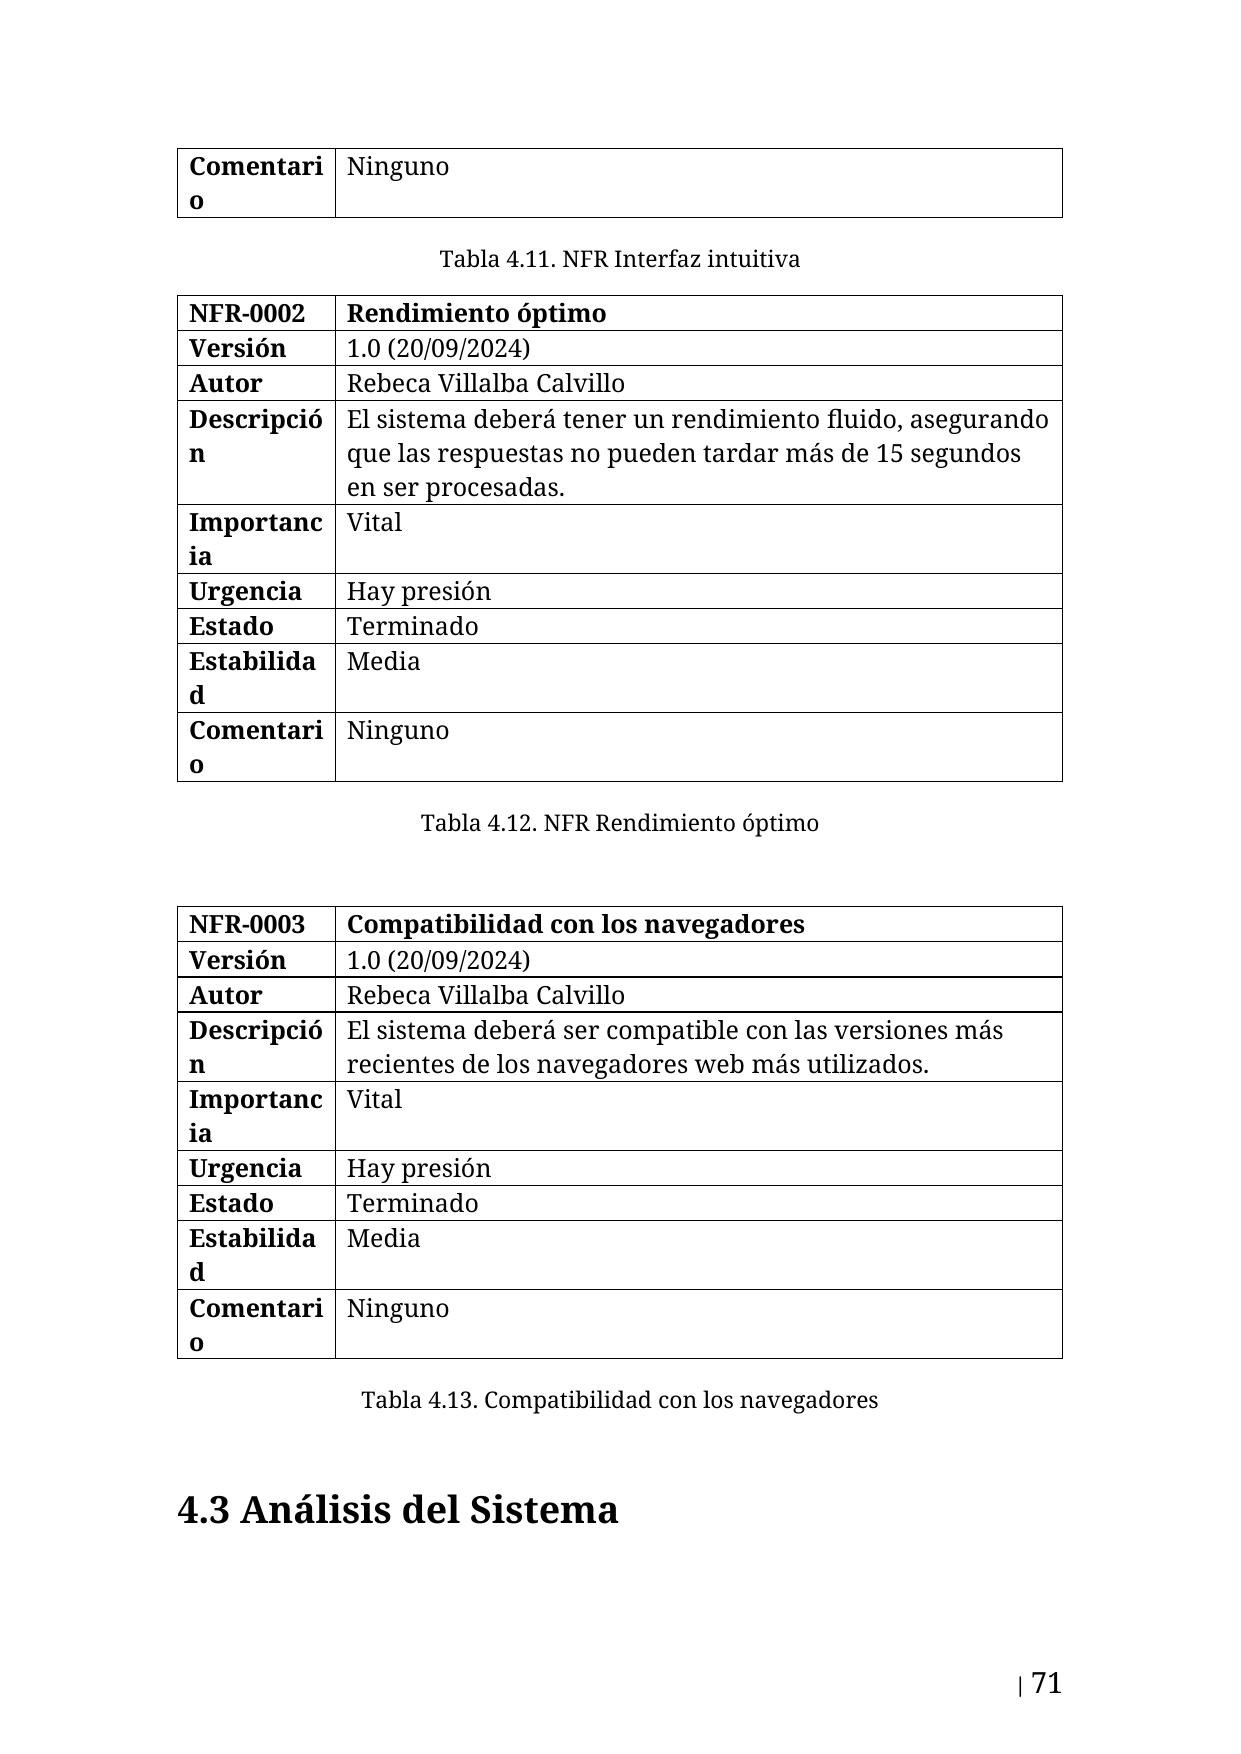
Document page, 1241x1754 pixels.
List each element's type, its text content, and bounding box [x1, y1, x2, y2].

table_cell Hay presión [336, 1151, 1062, 1185]
table_header Compatibilidad con los navegadores [336, 907, 1062, 941]
table_cell Hay presión [336, 574, 1062, 608]
table_cell Vital [336, 505, 1062, 573]
table_cell Vital [336, 1082, 1062, 1150]
table_cell 1.0 (20/09/2024) [336, 331, 1062, 365]
table_cell Estado [178, 1186, 335, 1220]
table_cell Estabilidad [178, 644, 335, 712]
table_cell Estado [178, 609, 335, 643]
subtitle 4.3 Análisis del Sistema [177, 1483, 1063, 1534]
table_cell Rebeca Villalba Calvillo [336, 366, 1062, 400]
table_cell Ninguno [336, 713, 1062, 781]
table_cell Ninguno [336, 1290, 1062, 1358]
table_cell Terminado [336, 609, 1062, 643]
table_header NFR-0003 [178, 907, 335, 941]
table_cell Media [336, 1221, 1062, 1289]
table_cell Comentario [178, 149, 335, 217]
table_cell Importancia [178, 505, 335, 573]
table_cell Descripción [178, 401, 335, 503]
table_header NFR-0002 [178, 296, 335, 330]
table_cell El sistema deberá tener un rendimiento fluido, asegurando que las respuestas no pueden tardar más de 15 segundos en ser procesadas. [336, 401, 1062, 503]
table_cell Terminado [336, 1186, 1062, 1220]
table_cell Ninguno [336, 149, 1062, 217]
table_cell Versión [178, 331, 335, 365]
table_cell Comentario [178, 713, 335, 781]
table_cell Rebeca Villalba Calvillo [336, 978, 1062, 1011]
table_header Rendimiento óptimo [336, 296, 1062, 330]
table_cell Autor [178, 366, 335, 400]
table_cell Urgencia [178, 1151, 335, 1185]
table_cell 1.0 (20/09/2024) [336, 942, 1062, 976]
table_cell Versión [178, 942, 335, 976]
table_cell Estabilidad [178, 1221, 335, 1289]
table_cell Autor [178, 978, 335, 1011]
table_cell Comentario [178, 1290, 335, 1358]
table_cell El sistema deberá ser compatible con las versiones más recientes de los navegadores web más utilizados. [336, 1013, 1062, 1081]
table_cell Descripción [178, 1013, 335, 1081]
table_cell Urgencia [178, 574, 335, 608]
table_cell Media [336, 644, 1062, 712]
table_cell Importancia [178, 1082, 335, 1150]
